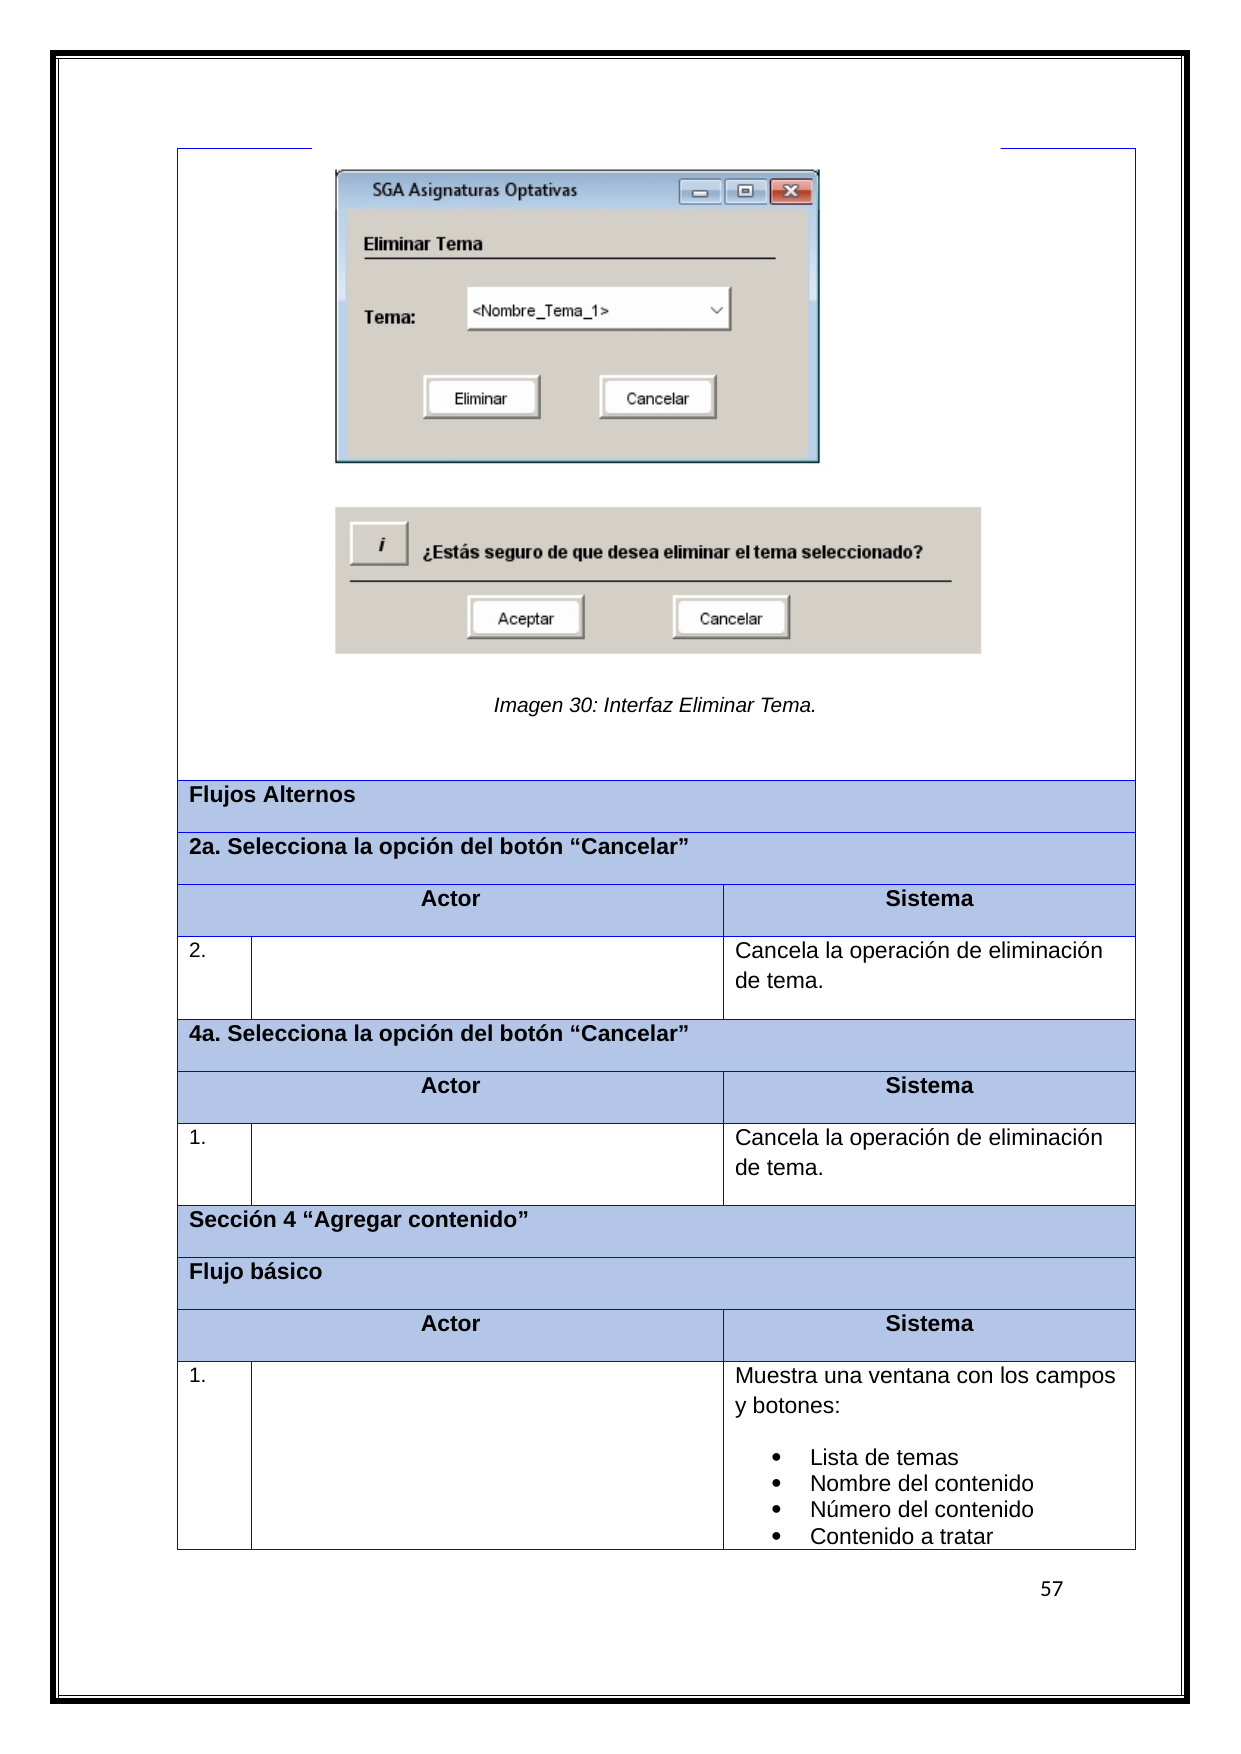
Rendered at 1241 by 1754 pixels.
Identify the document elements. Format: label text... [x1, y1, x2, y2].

table_cell Sistema [724, 1072, 1135, 1123]
table_cell Imagen 30: Interfaz Eliminar Tema. [178, 149, 1135, 780]
table_cell [178, 1362, 251, 1549]
table_cell Cancela la operación de eliminación de tema. [724, 937, 1135, 1018]
table_cell [178, 1124, 251, 1205]
table_cell [252, 1362, 723, 1549]
table_cell Actor [178, 1310, 723, 1361]
table_cell Actor [178, 885, 723, 936]
table_cell Actor [178, 1072, 723, 1123]
table_cell Sección 4 “Agregar contenido” [178, 1206, 1135, 1257]
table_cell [724, 1362, 1135, 1549]
table_cell [178, 937, 251, 1018]
table_cell Cancela la operación de eliminación de tema. [724, 1124, 1135, 1205]
table_cell [252, 937, 723, 1018]
table_cell [252, 1124, 723, 1205]
table_cell 2a. Selecciona la opción del botón “Cancelar” [178, 833, 1135, 884]
table_cell Sistema [724, 1310, 1135, 1361]
table_cell Sistema [724, 885, 1135, 936]
table_cell 4a. Selecciona la opción del botón “Cancelar” [178, 1020, 1135, 1071]
table_cell Flujos Alternos [178, 781, 1135, 832]
picture [312, 148, 1001, 667]
table_cell Flujo básico [178, 1258, 1135, 1309]
